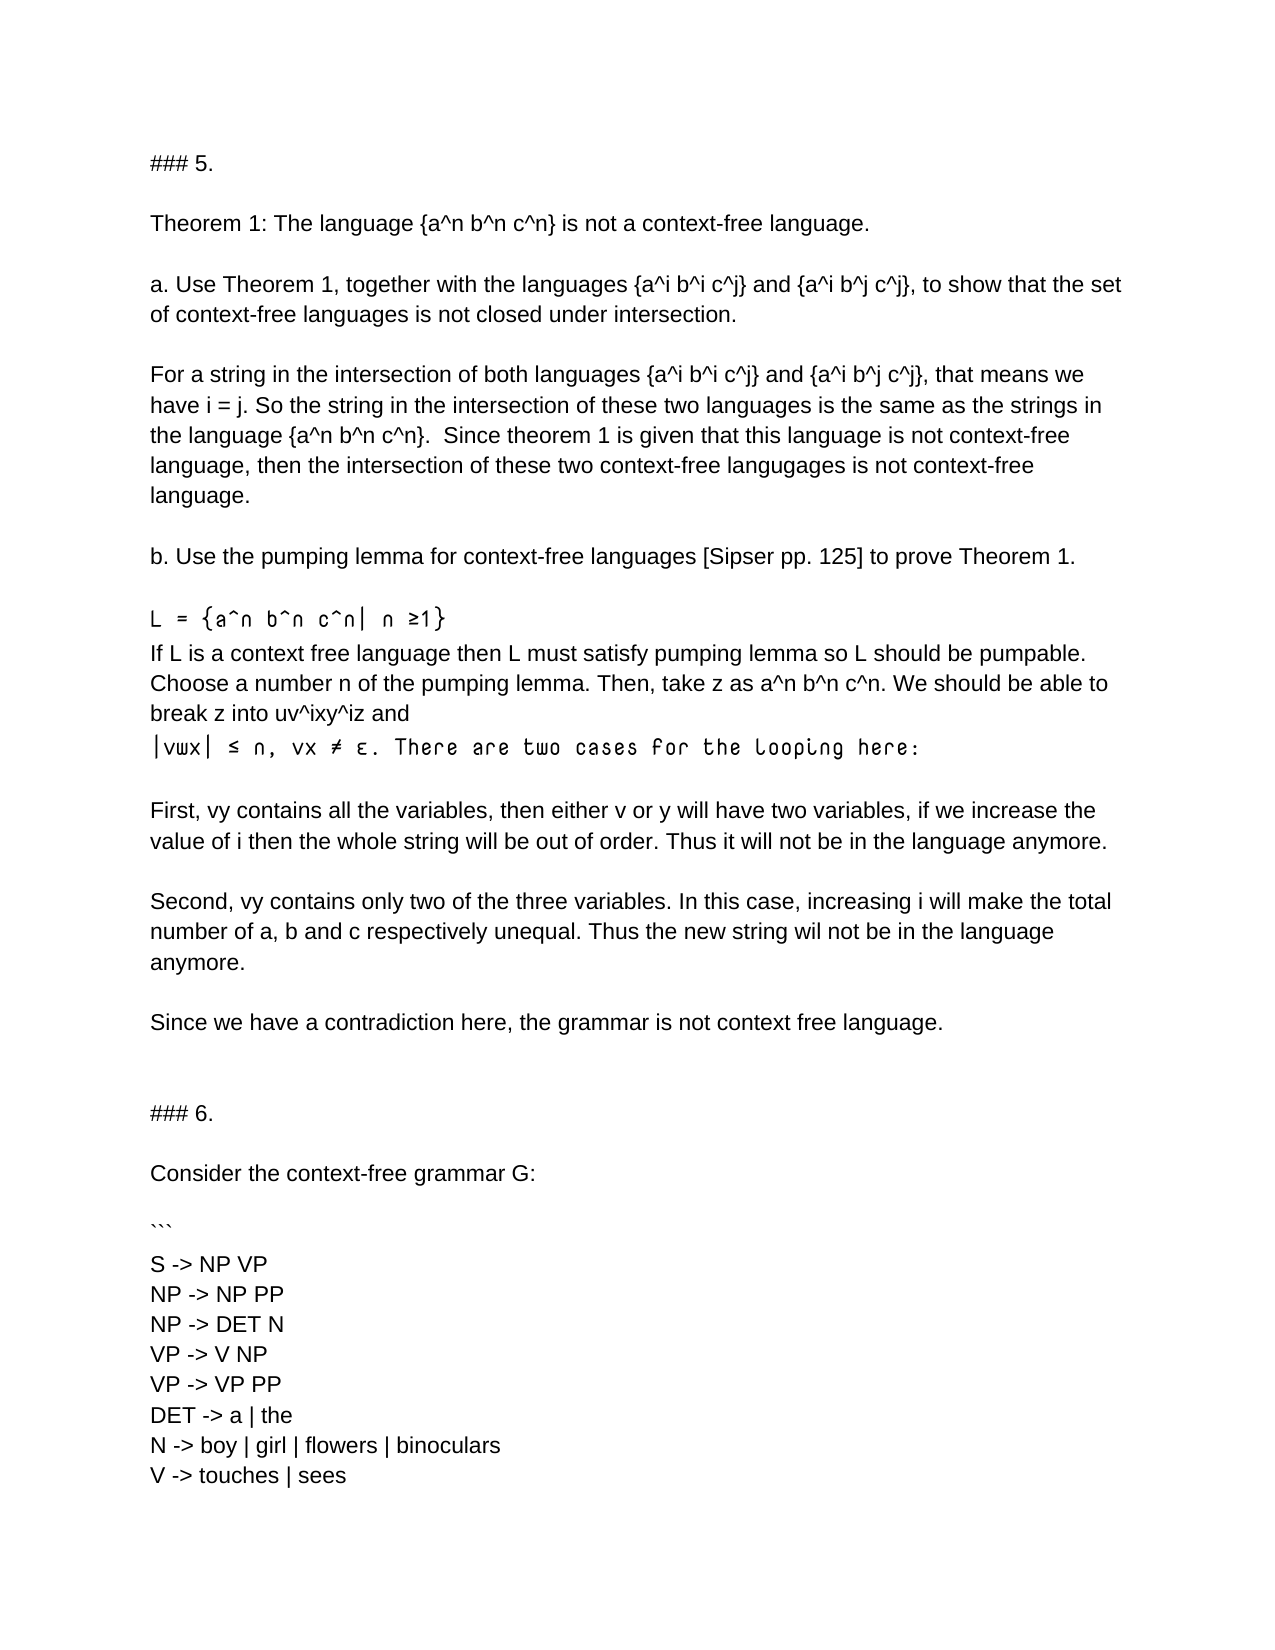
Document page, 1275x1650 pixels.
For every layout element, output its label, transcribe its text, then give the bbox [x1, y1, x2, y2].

text V -> touches | sees [150, 1462, 1125, 1488]
text DET -> a | the [150, 1402, 1125, 1428]
text Since we have a contradiction here, the grammar is not context free language. [150, 1009, 1125, 1035]
text Second, vy contains only two of the three variables. In this case, increasing i will make the total number of a, b and c respectively unequal. Thus the new string wil not be in the language anymore. [150, 888, 1125, 975]
text Choose a number n of the pumping lemma. Then, take z as a^n b^n c^n. We should be able to break z into uv^ixy^iz and [150, 670, 1125, 727]
text L = {a^n b^n c^n| n ≥1} [150, 603, 1125, 635]
text NP -> DET N [150, 1311, 1125, 1337]
text VP -> V NP [150, 1341, 1125, 1368]
text |vwx| ≤ n, vx ≠ ε. There are two cases for the looping here: [150, 731, 1125, 762]
text N -> boy | girl | flowers | binoculars [150, 1432, 1125, 1458]
text NP -> NP PP [150, 1281, 1125, 1307]
text Theorem 1: The language {a^n b^n c^n} is not a context-free language. [150, 210, 1125, 237]
text ### 6. [150, 1099, 1125, 1126]
text Consider the context-free grammar G: [150, 1160, 1125, 1186]
text VP -> VP PP [150, 1371, 1125, 1398]
text S -> NP VP [150, 1251, 1125, 1277]
text For a string in the intersection of both languages {a^i b^i c^j} and {a^i b^j c^j}, that means we have i = j. So the string in the intersection of these two languages is the same as the strings in the language {a^n b^n c^n}. Since theorem 1 is given that this language is not context-free language, then the intersection of these two context-free langugages is not context-free language. [150, 361, 1125, 509]
text If L is a context free language then L must satisfy pumping lemma so L should be pumpable. [150, 640, 1125, 666]
text ### 5. [150, 150, 1125, 176]
text a. Use Theorem 1, together with the languages {a^i b^i c^j} and {a^i b^j c^j}, to show that the set of context-free languages is not closed under intersection. [150, 271, 1125, 327]
text ``` [150, 1220, 1125, 1247]
text First, vy contains all the variables, then either v or y will have two variables, if we increase the value of i then the whole string will be out of order. Thus it will not be in the language anymore. [150, 797, 1125, 854]
text b. Use the pumping lemma for context-free languages [Sipser pp. 125] to prove Theorem 1. [150, 543, 1125, 569]
